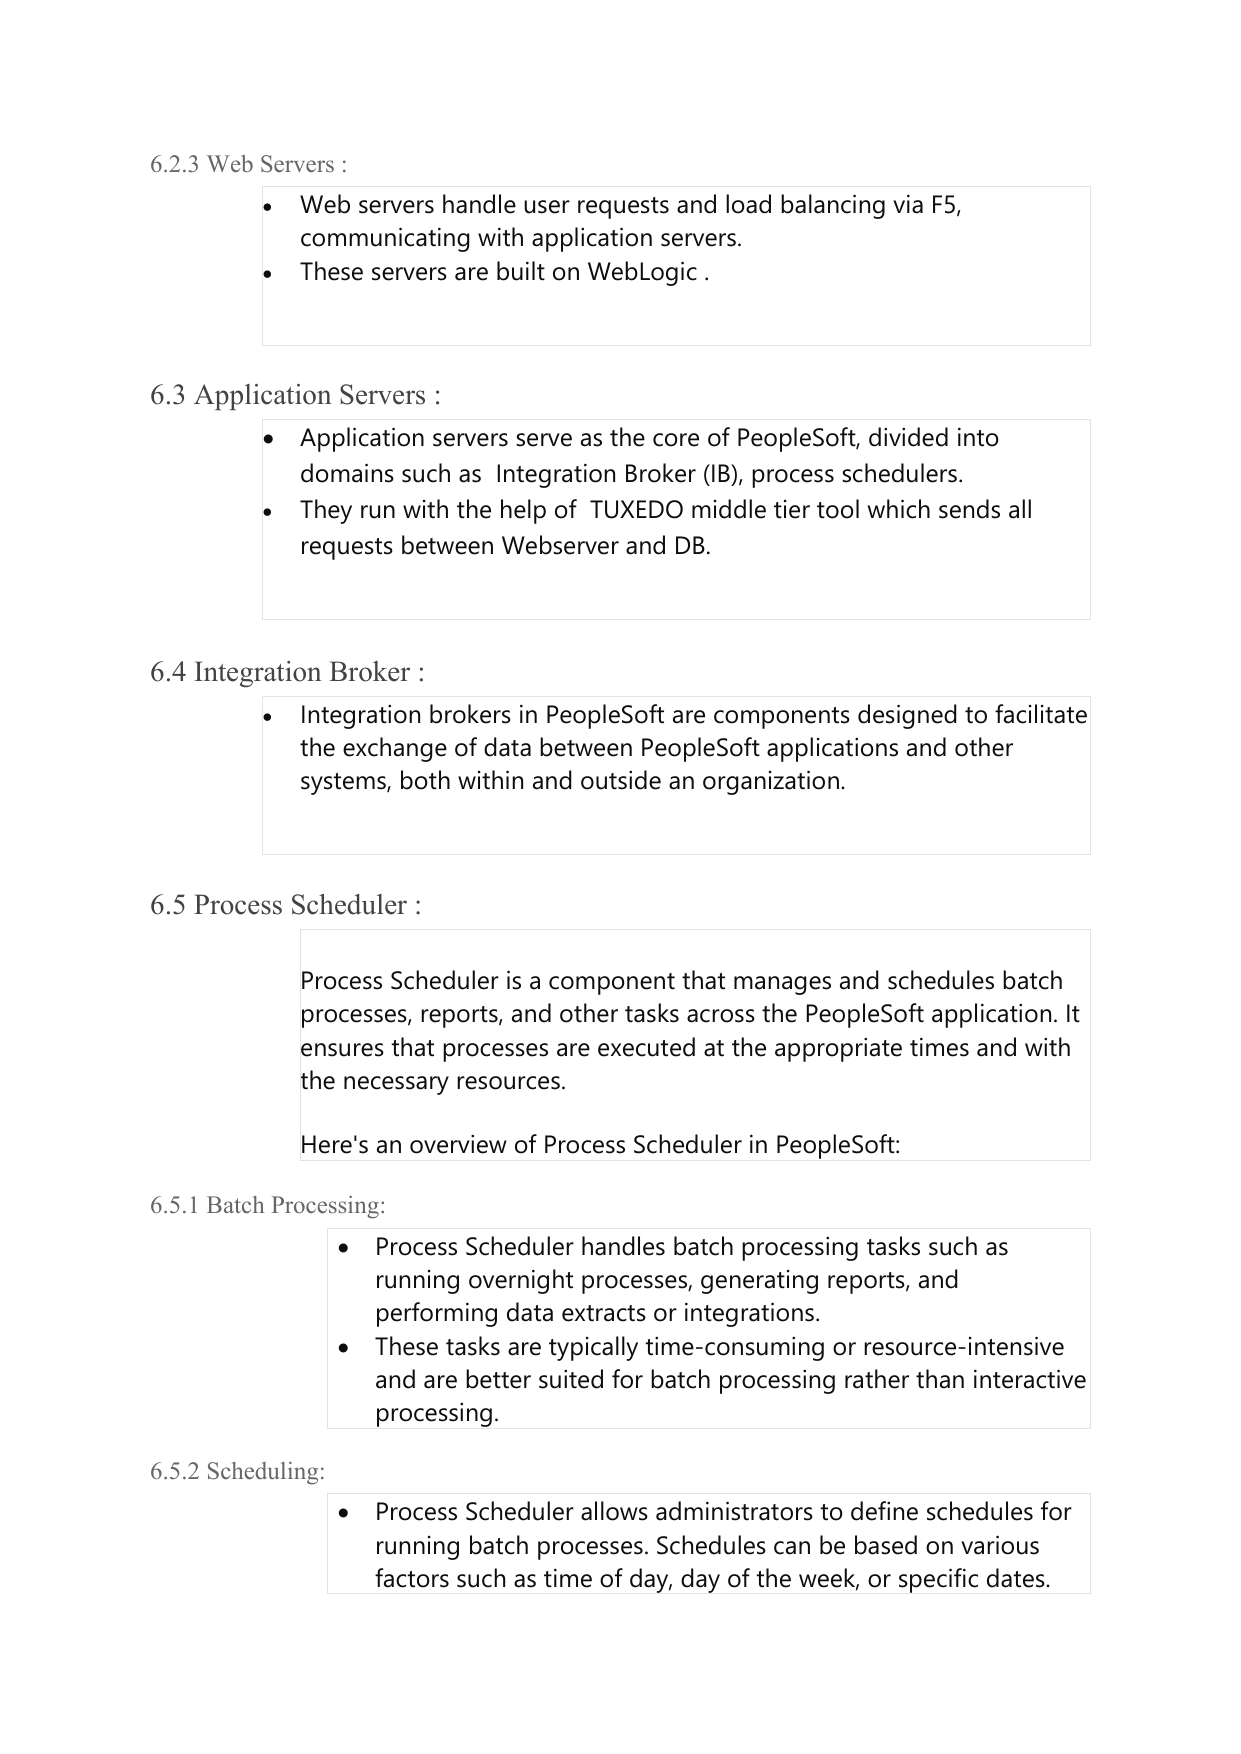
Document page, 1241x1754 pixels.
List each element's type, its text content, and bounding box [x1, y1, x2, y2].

list Process Scheduler allows administrators to define schedules for running batch processes. Schedules can be based on various factors such as time of day, day of the week, or specific dates. [328, 1494, 1090, 1593]
list They run with the help of TUXEDO middle tier tool which sends all requests between Webserver and DB. [263, 491, 1090, 619]
subtitle 6.5 Process Scheduler : [150, 888, 1090, 920]
text Here's an overview of Process Scheduler in PeopleSoft: [301, 1126, 1090, 1160]
list Web servers handle user requests and load balancing via F5, communicating with application servers. [263, 187, 1090, 252]
subtitle 6.3 Application Servers : [150, 378, 1090, 411]
list These servers are built on WebLogic . [263, 252, 1090, 345]
subtitle 6.5.1 Batch Processing: [150, 1192, 1090, 1219]
subtitle 6.5.2 Scheduling: [150, 1457, 1090, 1485]
list Integration brokers in PeopleSoft are components designed to facilitate the exchange of data between PeopleSoft applications and other systems, both within and outside an organization. [263, 697, 1090, 854]
subtitle 6.4 Integration Broker : [150, 655, 1090, 687]
list Application servers serve as the core of PeopleSoft, divided into domains such as Integration Broker (IB), process schedulers. [263, 420, 1090, 489]
text Process Scheduler is a component that manages and schedules batch processes, reports, and other tasks across the PeopleSoft application. It ensures that processes are executed at the appropriate times and with the necessary resources. [301, 930, 1090, 1095]
list These tasks are typically time-consuming or resource-intensive and are better suited for batch processing rather than interactive processing. [328, 1327, 1090, 1428]
list Process Scheduler handles batch processing tasks such as running overnight processes, generating reports, and performing data extracts or integrations. [328, 1229, 1090, 1327]
subtitle 6.2.3 Web Servers : [150, 150, 1090, 178]
